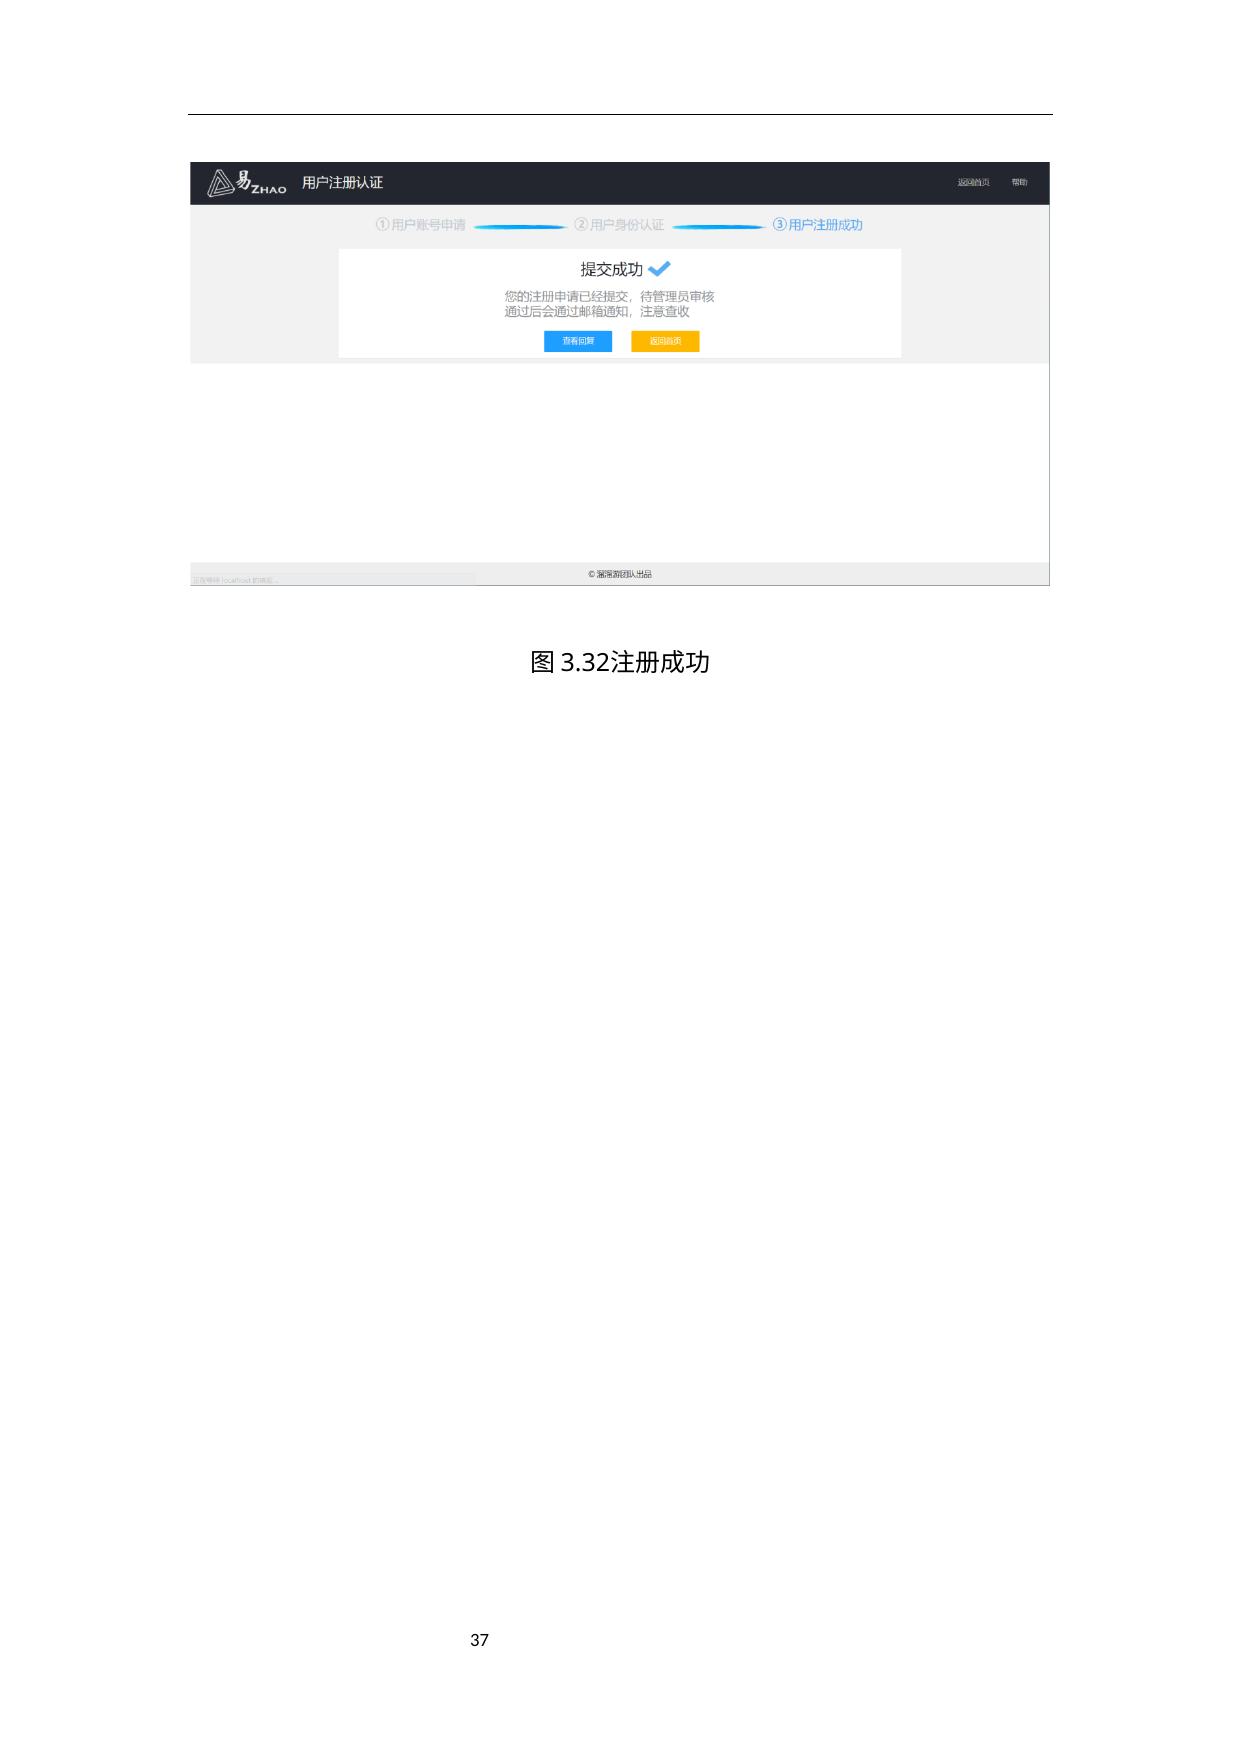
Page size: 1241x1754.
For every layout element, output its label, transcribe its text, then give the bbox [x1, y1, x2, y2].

picture [190, 162, 1050, 586]
